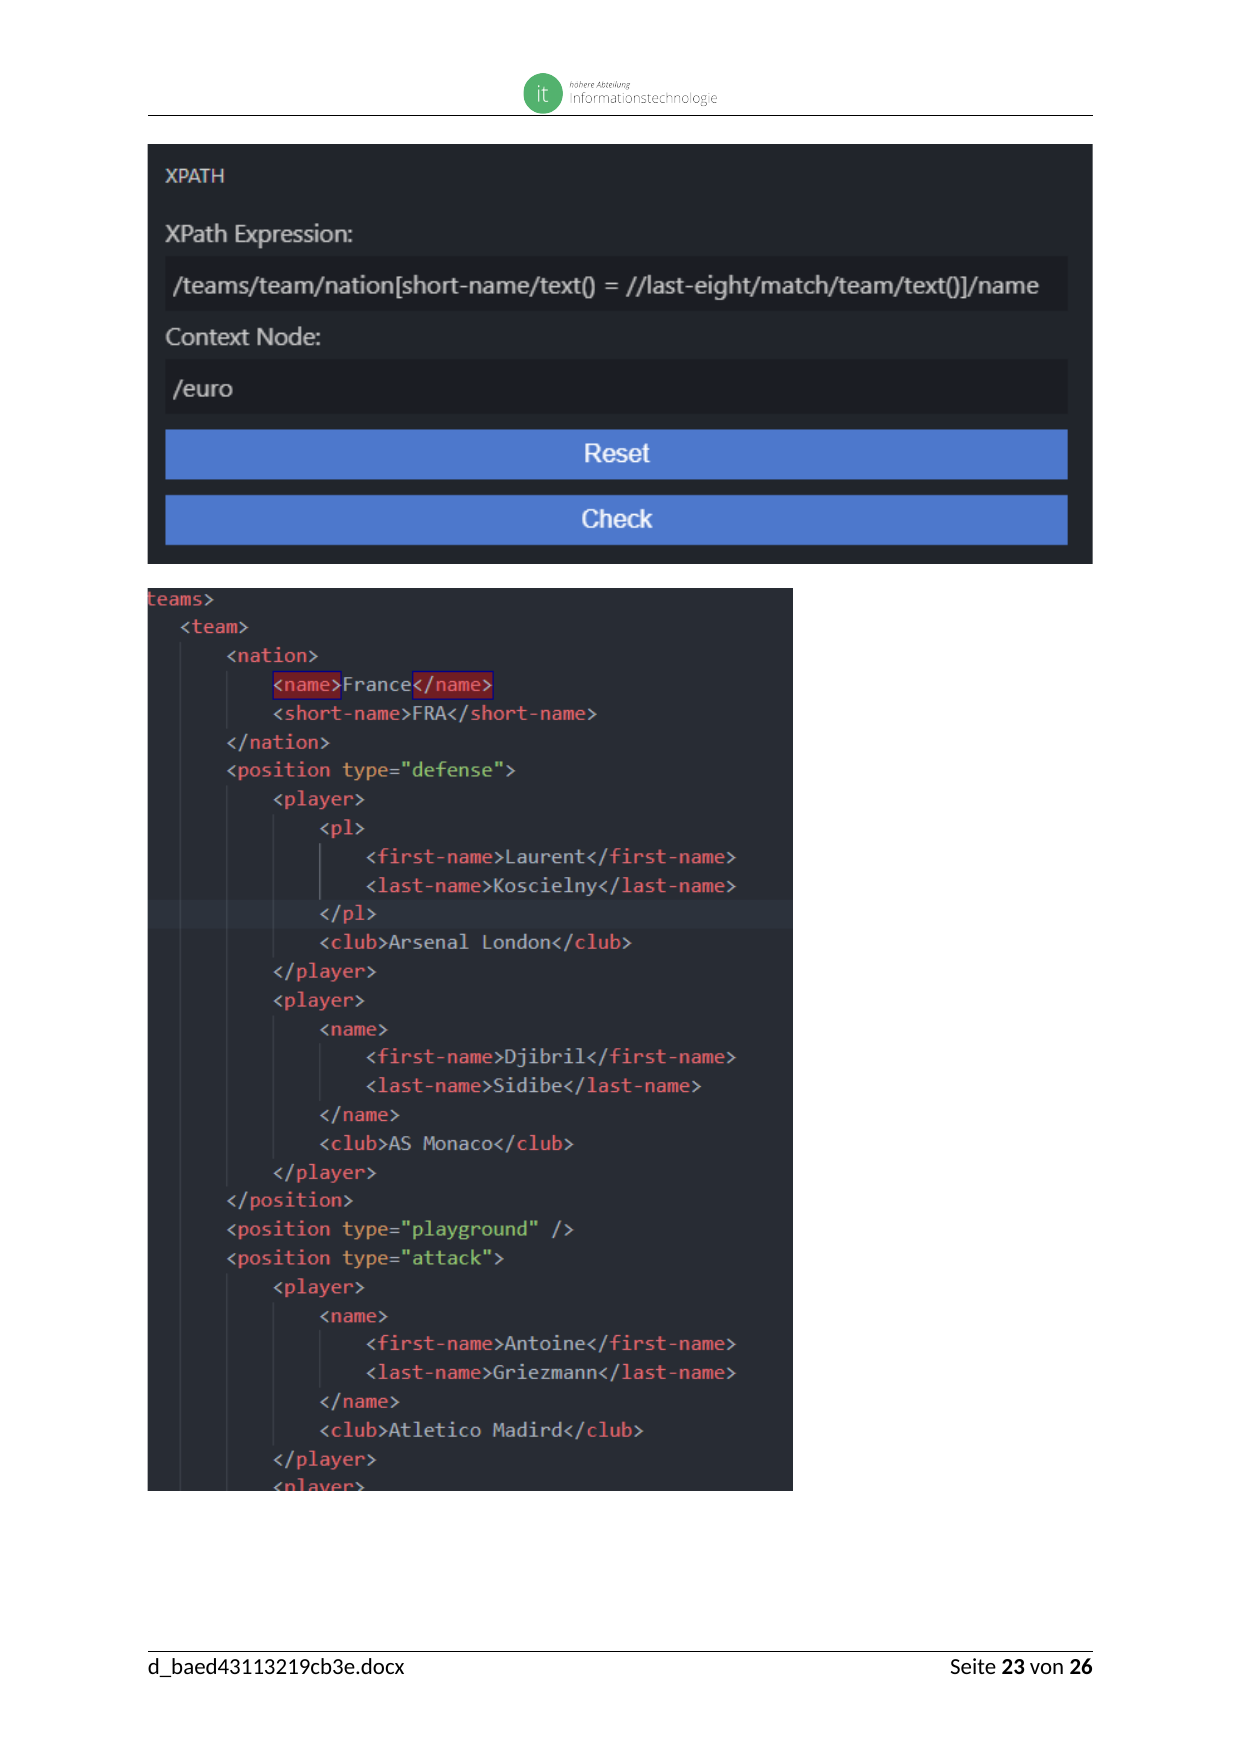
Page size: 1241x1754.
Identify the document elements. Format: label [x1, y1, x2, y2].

picture [147, 588, 793, 1491]
picture [523, 73, 717, 114]
picture [147, 144, 1093, 564]
